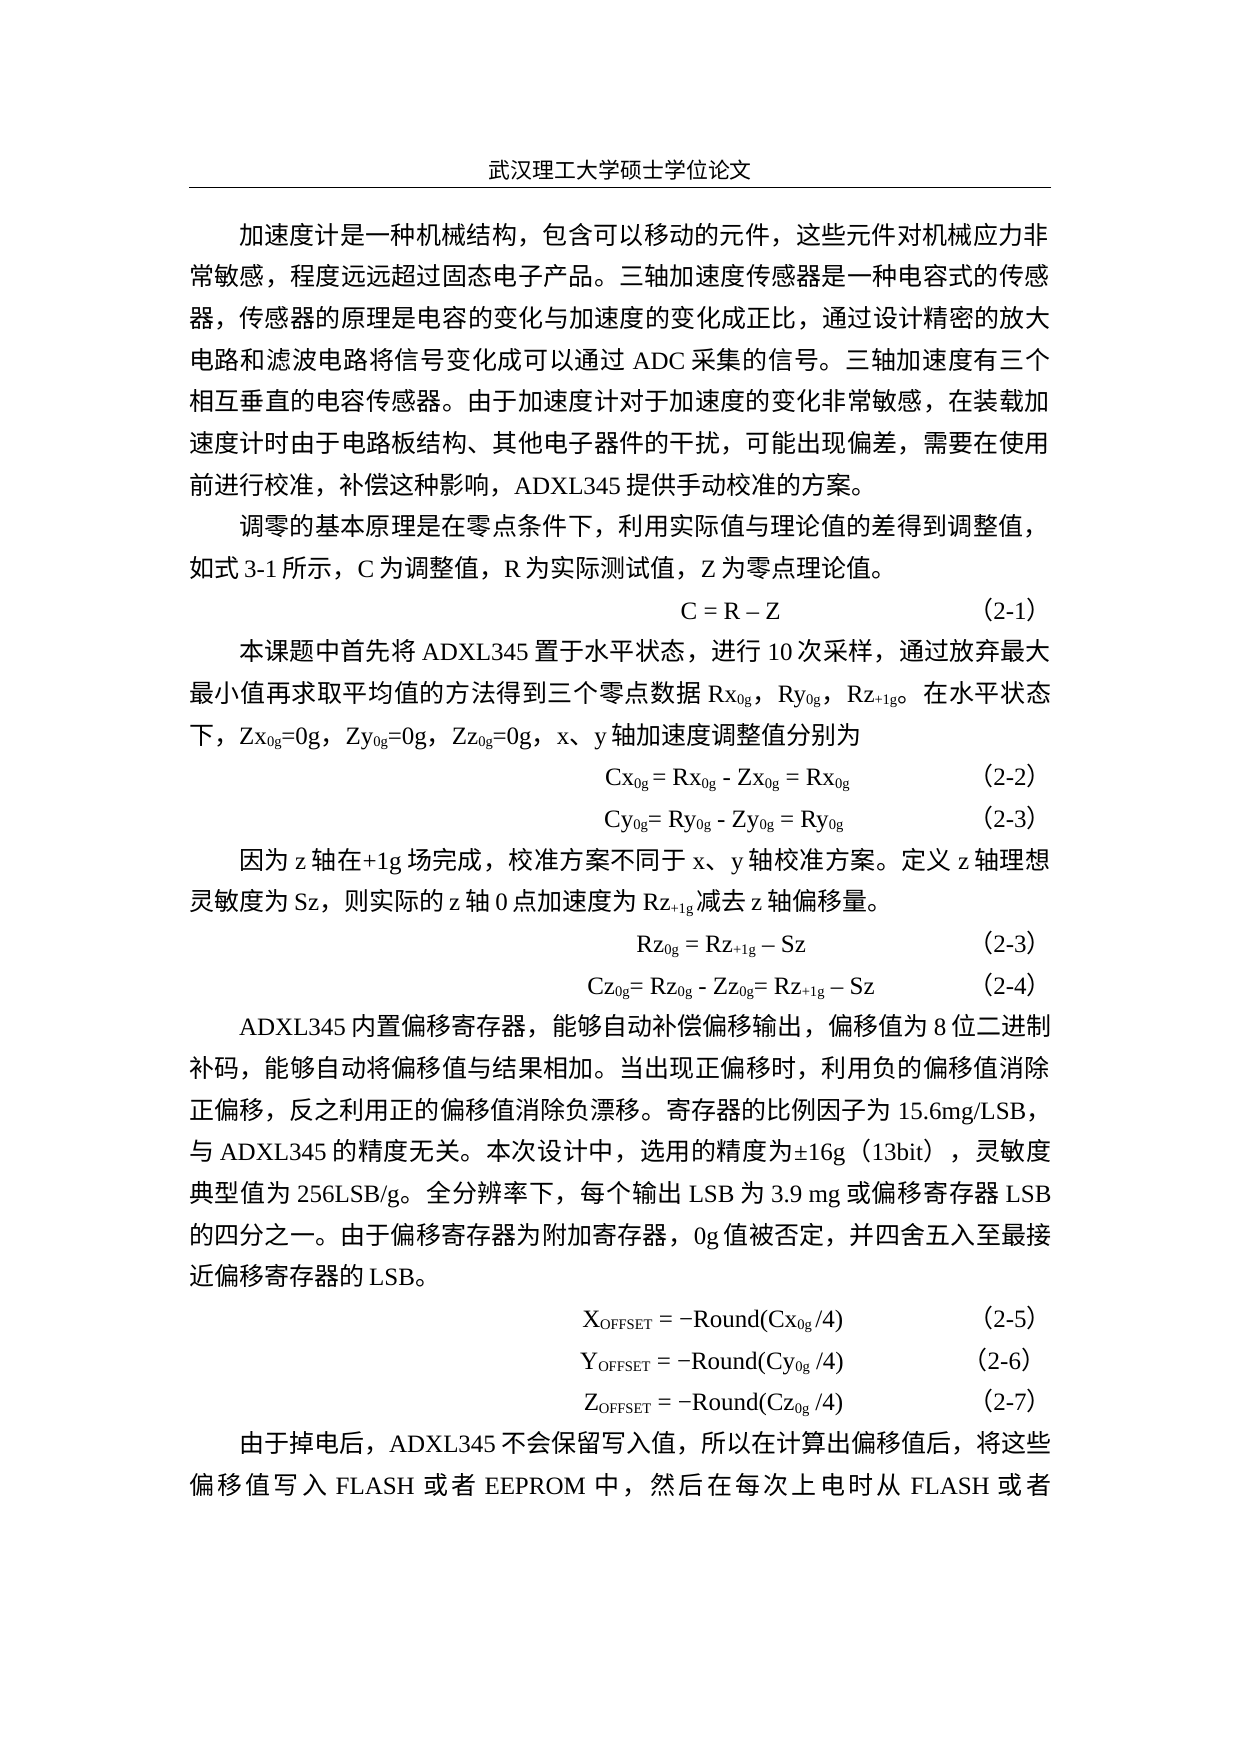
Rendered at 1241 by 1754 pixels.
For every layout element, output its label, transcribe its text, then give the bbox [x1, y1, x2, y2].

text 加速度计是一种机械结构，包含可以移动的元件，这些元件对机械应力非常敏感，程度远远超过固态电子产品。三轴加速度传感器是一种电容式的传感器，传感器的原理是电容的变化与加速度的变化成正比，通过设计精密的放大电路和滤波电路将信号变化成可以通过ADC采集的信号。三轴加速度有三个相互垂直的电容传感器。由于加速度计对于加速度的变化非常敏感，在装载加速度计时由于电路板结构、其他电子器件的干扰，可能出现偏差，需要在使用前进行校准，补偿这种影响，ADXL345提供手动校准的方案。 [189, 211, 1051, 502]
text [189, 1419, 1051, 1502]
text YOFFSET = −Round(Cy0g /4) （2-6） [189, 1336, 1051, 1377]
text 因为z轴在+1g场完成，校准方案不同于x、y轴校准方案。定义z轴理想灵敏度为Sz，则实际的z轴0点加速度为Rz+1g减去z轴偏移量。 [189, 836, 1051, 919]
text Cz0g= Rz0g - Zz0g= Rz+1g – Sz （2-4） [189, 961, 1051, 1002]
text Cx0g = Rx0g - Zx0g = Rx0g （2-2） [189, 752, 1051, 794]
text ADXL345内置偏移寄存器，能够自动补偿偏移输出，偏移值为8位二进制补码，能够自动将偏移值与结果相加。当出现正偏移时，利用负的偏移值消除正偏移，反之利用正的偏移值消除负漂移。寄存器的比例因子为15.6mg/LSB，与ADXL345的精度无关。本次设计中，选用的精度为±16g（13bit），灵敏度典型值为256LSB/g。全分辨率下，每个输出LSB为3.9 mg或偏移寄存器LSB的四分之一。由于偏移寄存器为附加寄存器，0g值被否定，并四舍五入至最接近偏移寄存器的LSB。 [189, 1002, 1051, 1294]
text C = R – Z （2-1） [189, 586, 1051, 627]
text 调零的基本原理是在零点条件下，利用实际值与理论值的差得到调整值，如式3-1所示，C为调整值，R为实际测试值，Z为零点理论值。 [189, 502, 1051, 586]
text 本课题中首先将ADXL345置于水平状态，进行10次采样，通过放弃最大最小值再求取平均值的方法得到三个零点数据Rx0g，Ry0g，Rz+1g。在水平状态下，Zx0g=0g，Zy0g=0g，Zz0g=0g，x、y轴加速度调整值分别为 [189, 627, 1051, 752]
text Rz0g = Rz+1g – Sz （2-3） [189, 919, 1051, 961]
text XOFFSET = −Round(Cx0g /4) （2-5） [189, 1294, 1051, 1336]
text ZOFFSET = −Round(Cz0g /4) （2-7） [189, 1377, 1051, 1419]
text Cy0g= Ry0g - Zy0g = Ry0g （2-3） [189, 794, 1051, 836]
